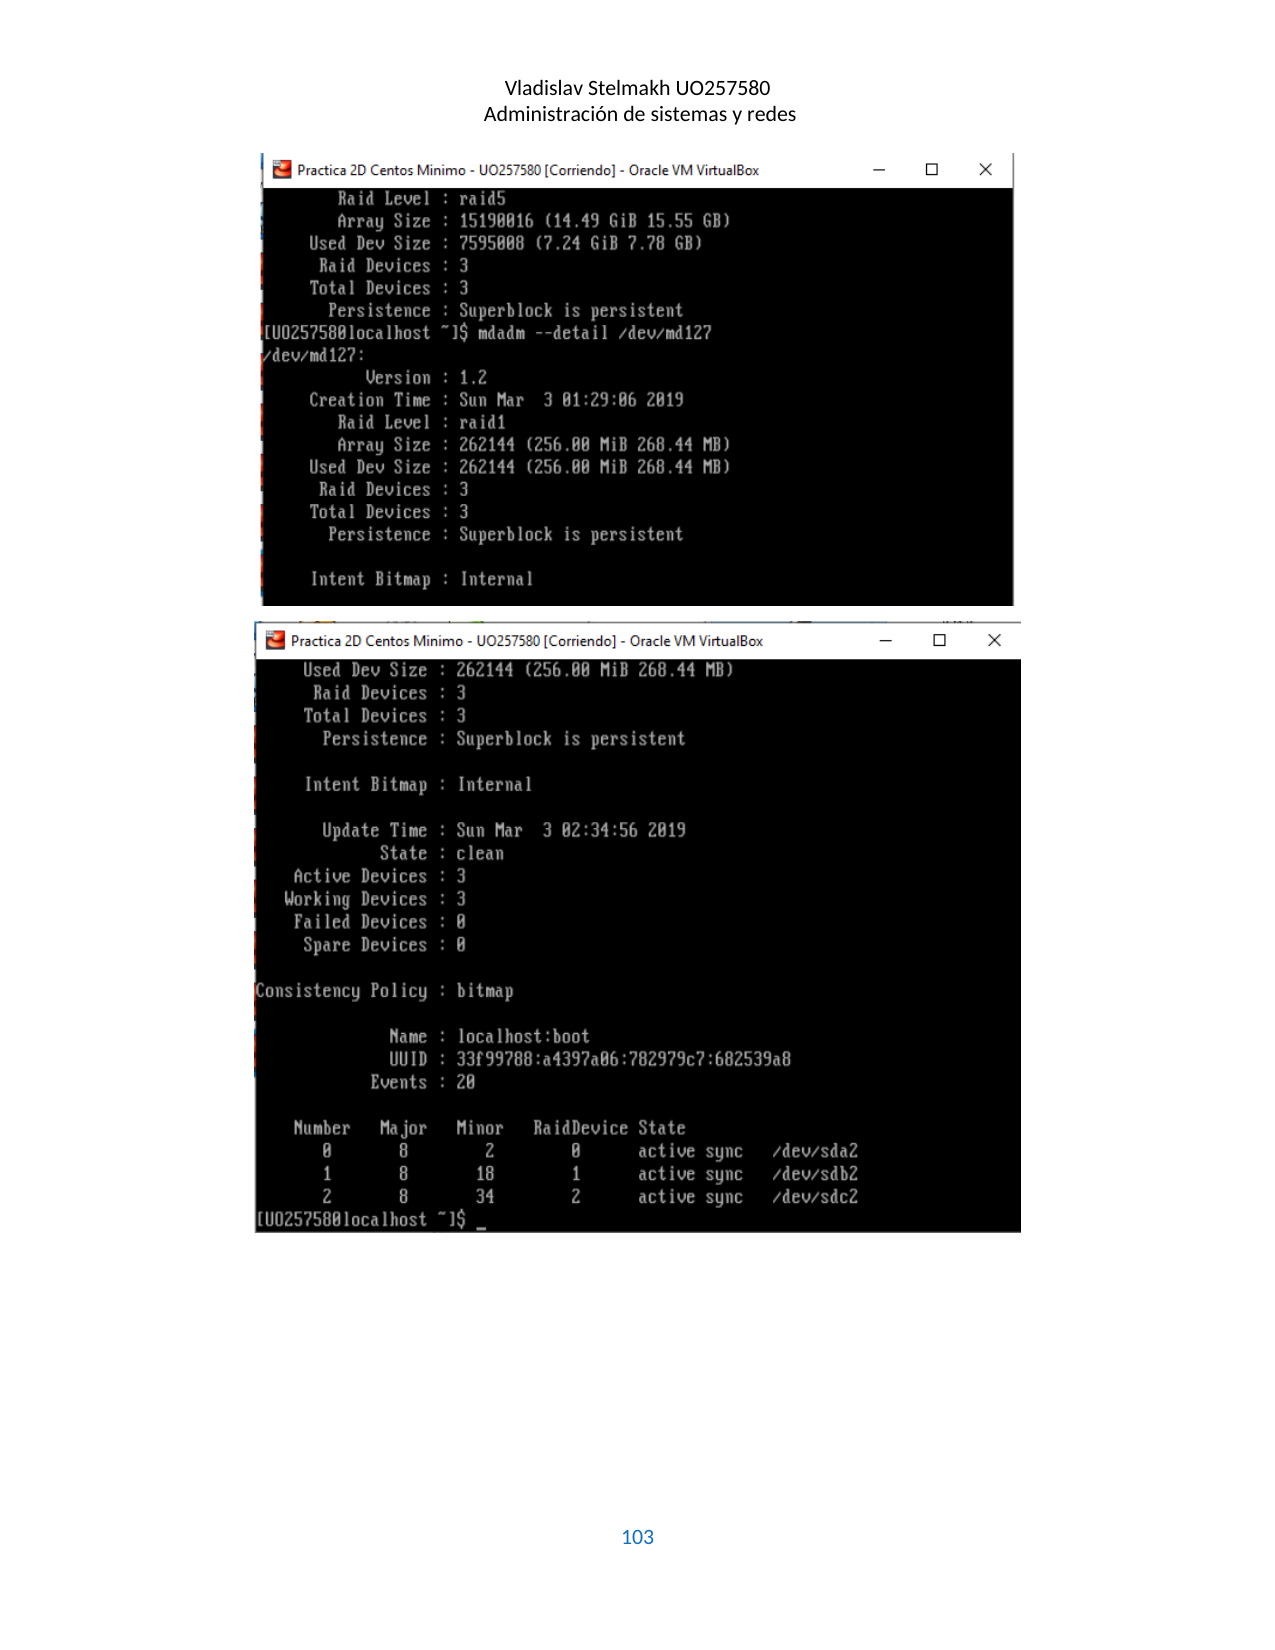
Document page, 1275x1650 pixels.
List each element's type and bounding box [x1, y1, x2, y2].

picture [254, 621, 1021, 1233]
picture [260, 153, 1015, 606]
